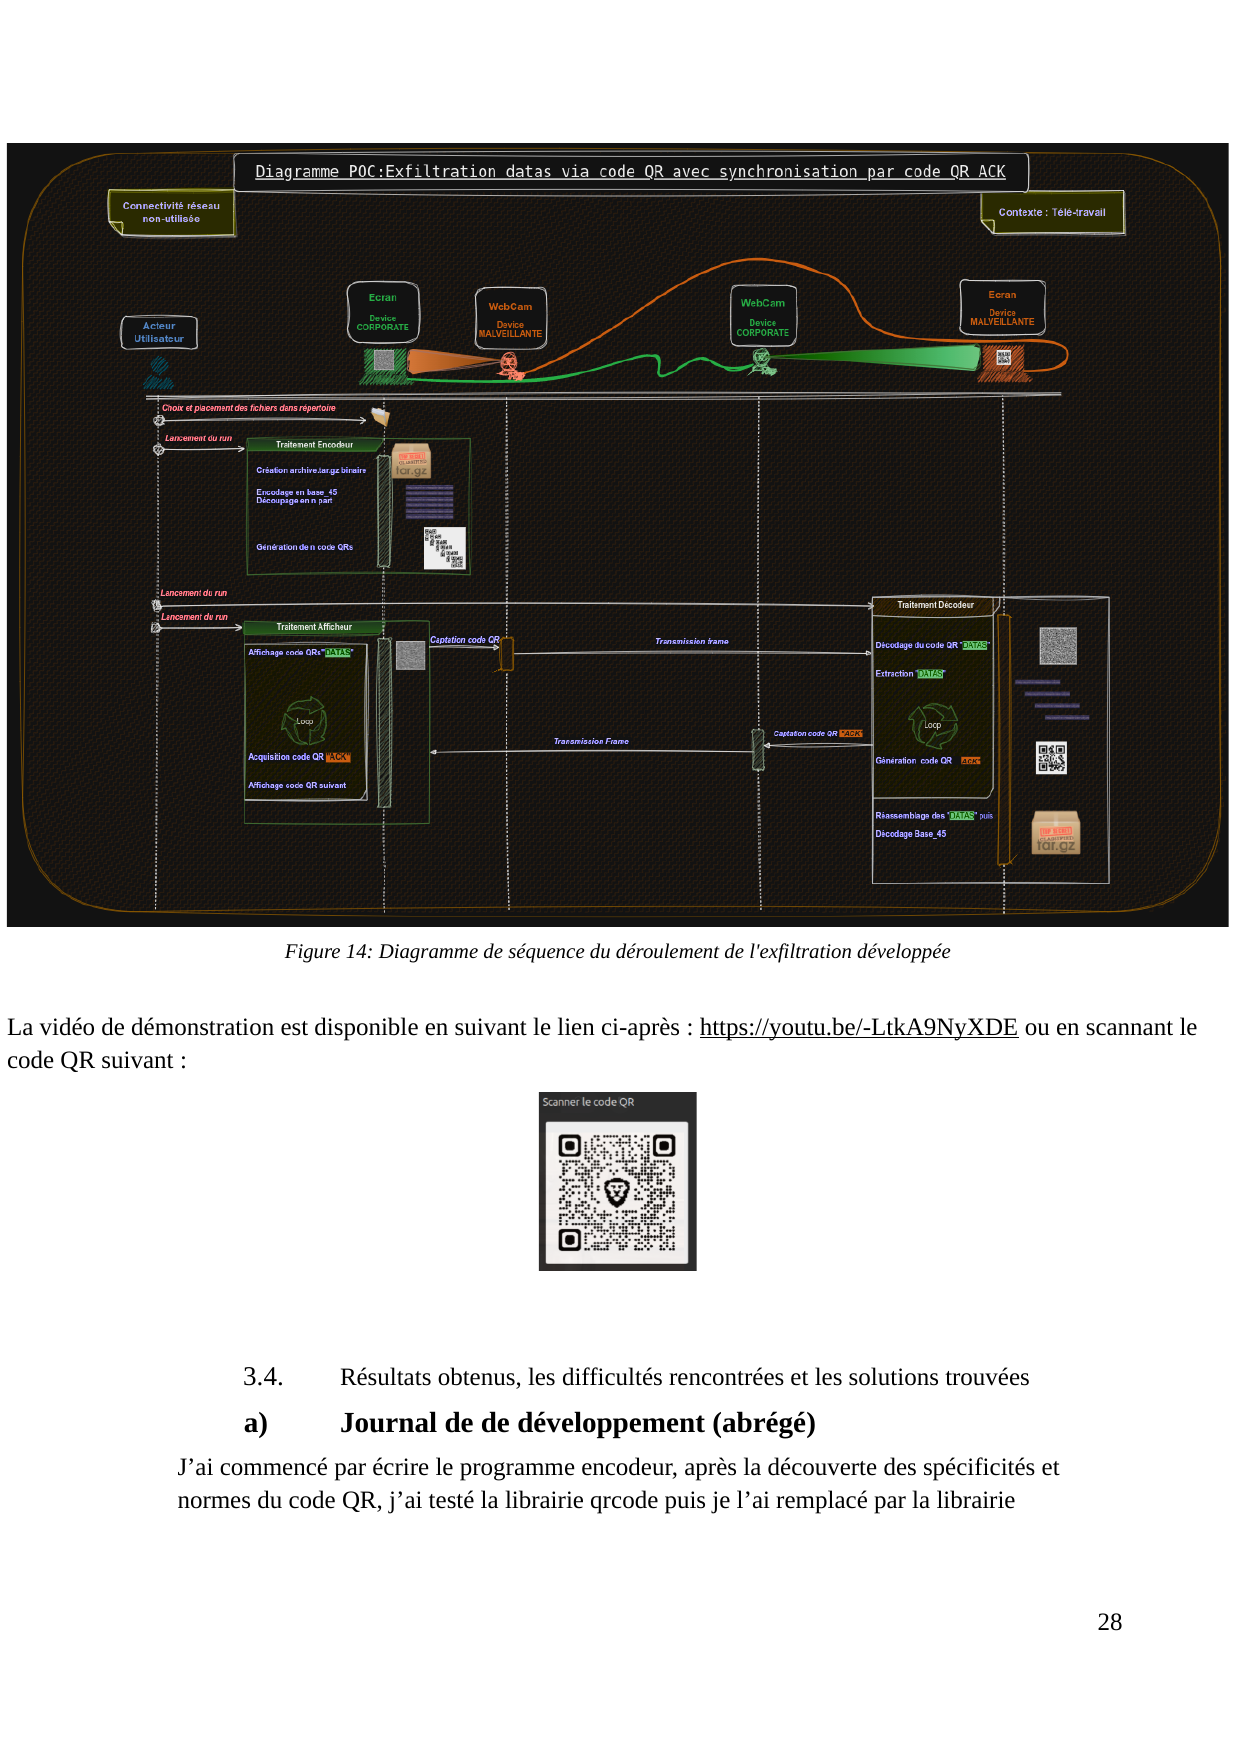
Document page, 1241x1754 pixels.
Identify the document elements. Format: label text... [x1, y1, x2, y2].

picture [6, 143, 1229, 927]
picture [538, 1092, 697, 1271]
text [177, 1452, 1063, 1513]
subtitle Journal de de développement (abrégé) [118, 1406, 1122, 1439]
subtitle Résultats obtenus, les difficultés rencontrées et les solutions trouvées [177, 1360, 1063, 1391]
